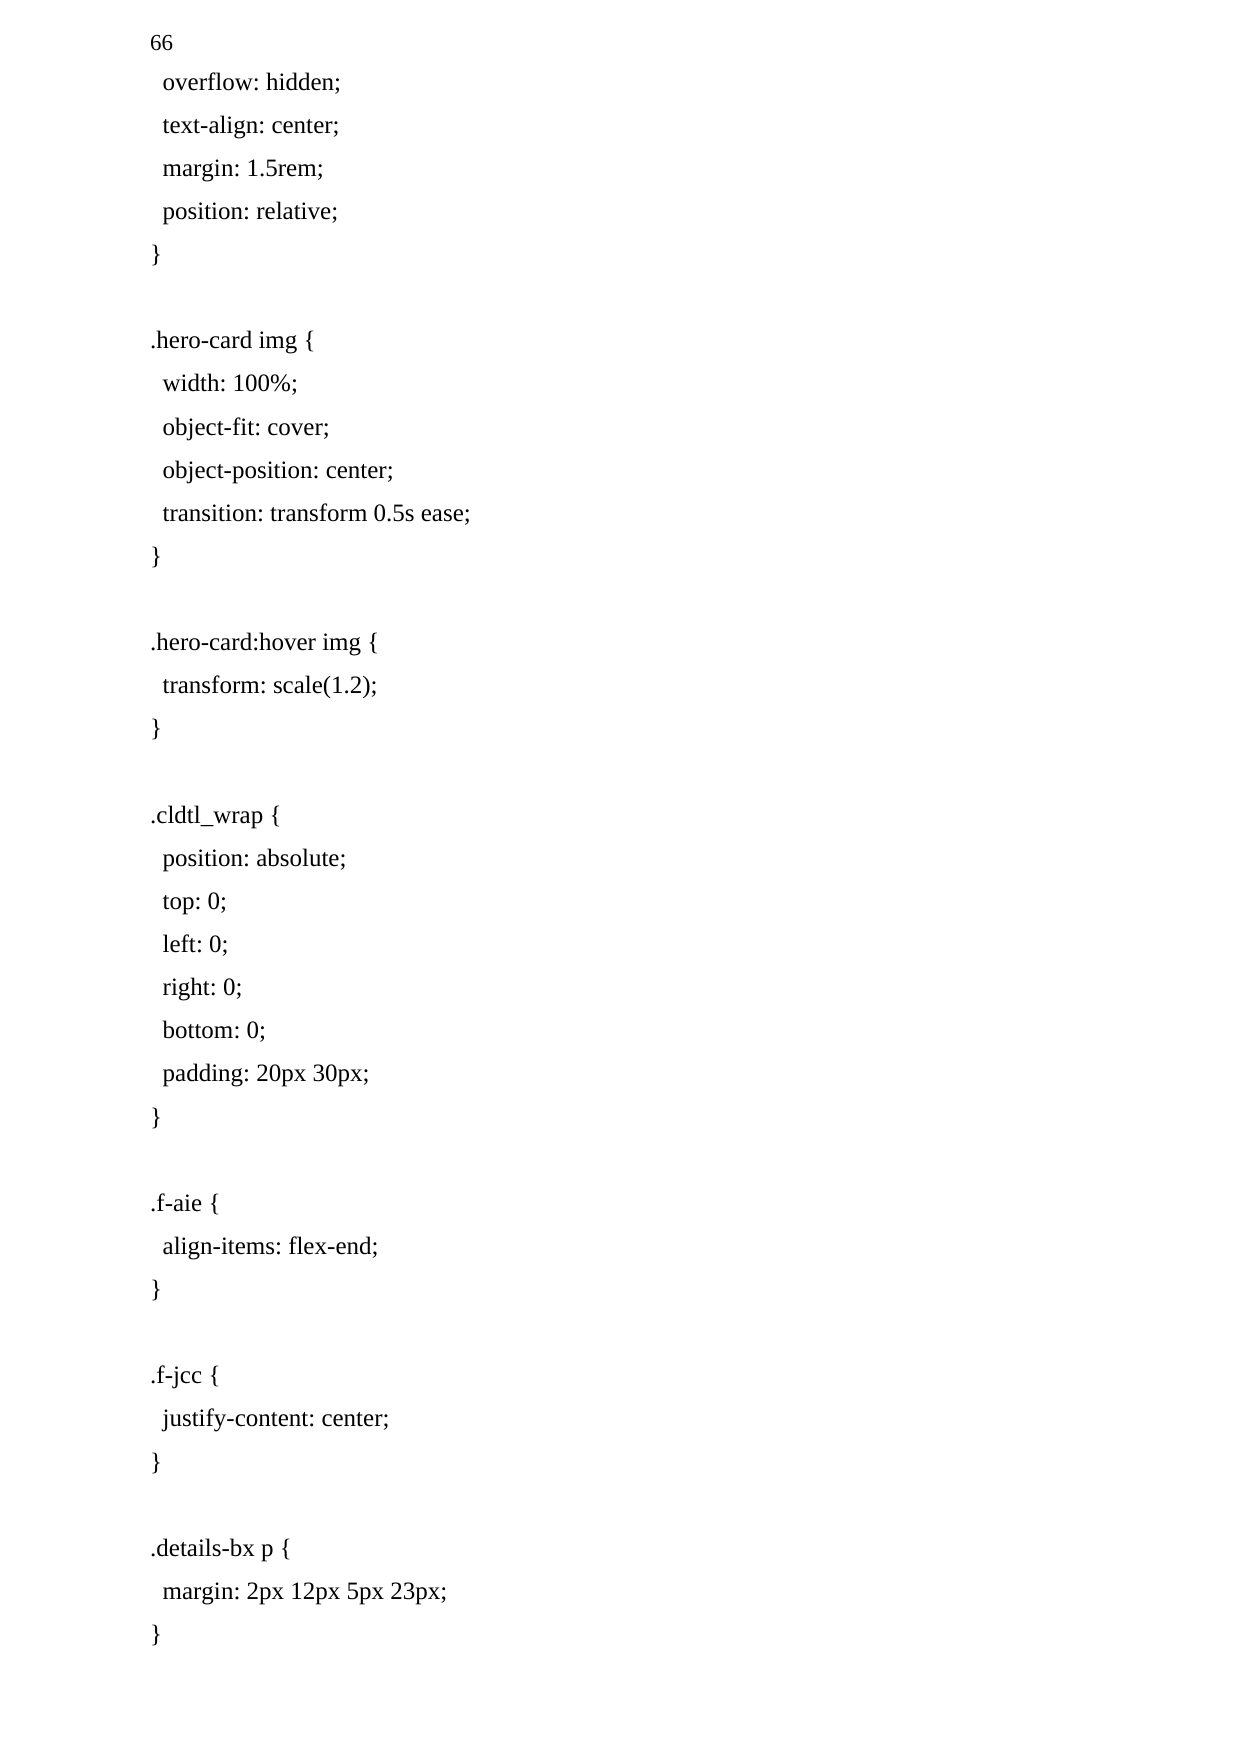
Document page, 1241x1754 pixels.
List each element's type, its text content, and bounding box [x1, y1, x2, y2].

text .details-bx p { [150, 1533, 1151, 1562]
text justify-content: center; [150, 1403, 1151, 1432]
text object-position: center; [150, 455, 1151, 483]
text } [150, 541, 1151, 570]
text position: relative; [150, 196, 1151, 225]
text } [150, 1102, 1151, 1130]
text } [150, 1274, 1151, 1303]
text } [150, 239, 1151, 268]
text .f-jcc { [150, 1360, 1151, 1389]
text width: 100%; [150, 368, 1151, 397]
text right: 0; [150, 972, 1151, 1001]
text object-fit: cover; [150, 412, 1151, 440]
text padding: 20px 30px; [150, 1058, 1151, 1087]
text bottom: 0; [150, 1015, 1151, 1044]
text .cldtl_wrap { [150, 800, 1151, 828]
text text-align: center; [150, 110, 1151, 138]
text overflow: hidden; [150, 67, 1151, 95]
text margin: 1.5rem; [150, 153, 1151, 182]
text } [150, 713, 1151, 742]
text .f-aie { [150, 1188, 1151, 1217]
text .hero-card img { [150, 325, 1151, 354]
text left: 0; [150, 929, 1151, 958]
text transition: transform 0.5s ease; [150, 498, 1151, 527]
text top: 0; [150, 886, 1151, 915]
text transform: scale(1.2); [150, 670, 1151, 699]
text position: absolute; [150, 843, 1151, 872]
text .hero-card:hover img { [150, 627, 1151, 656]
text } [150, 1447, 1151, 1475]
text margin: 2px 12px 5px 23px; [150, 1576, 1151, 1605]
text align-items: flex-end; [150, 1231, 1151, 1260]
text } [150, 1619, 1151, 1648]
